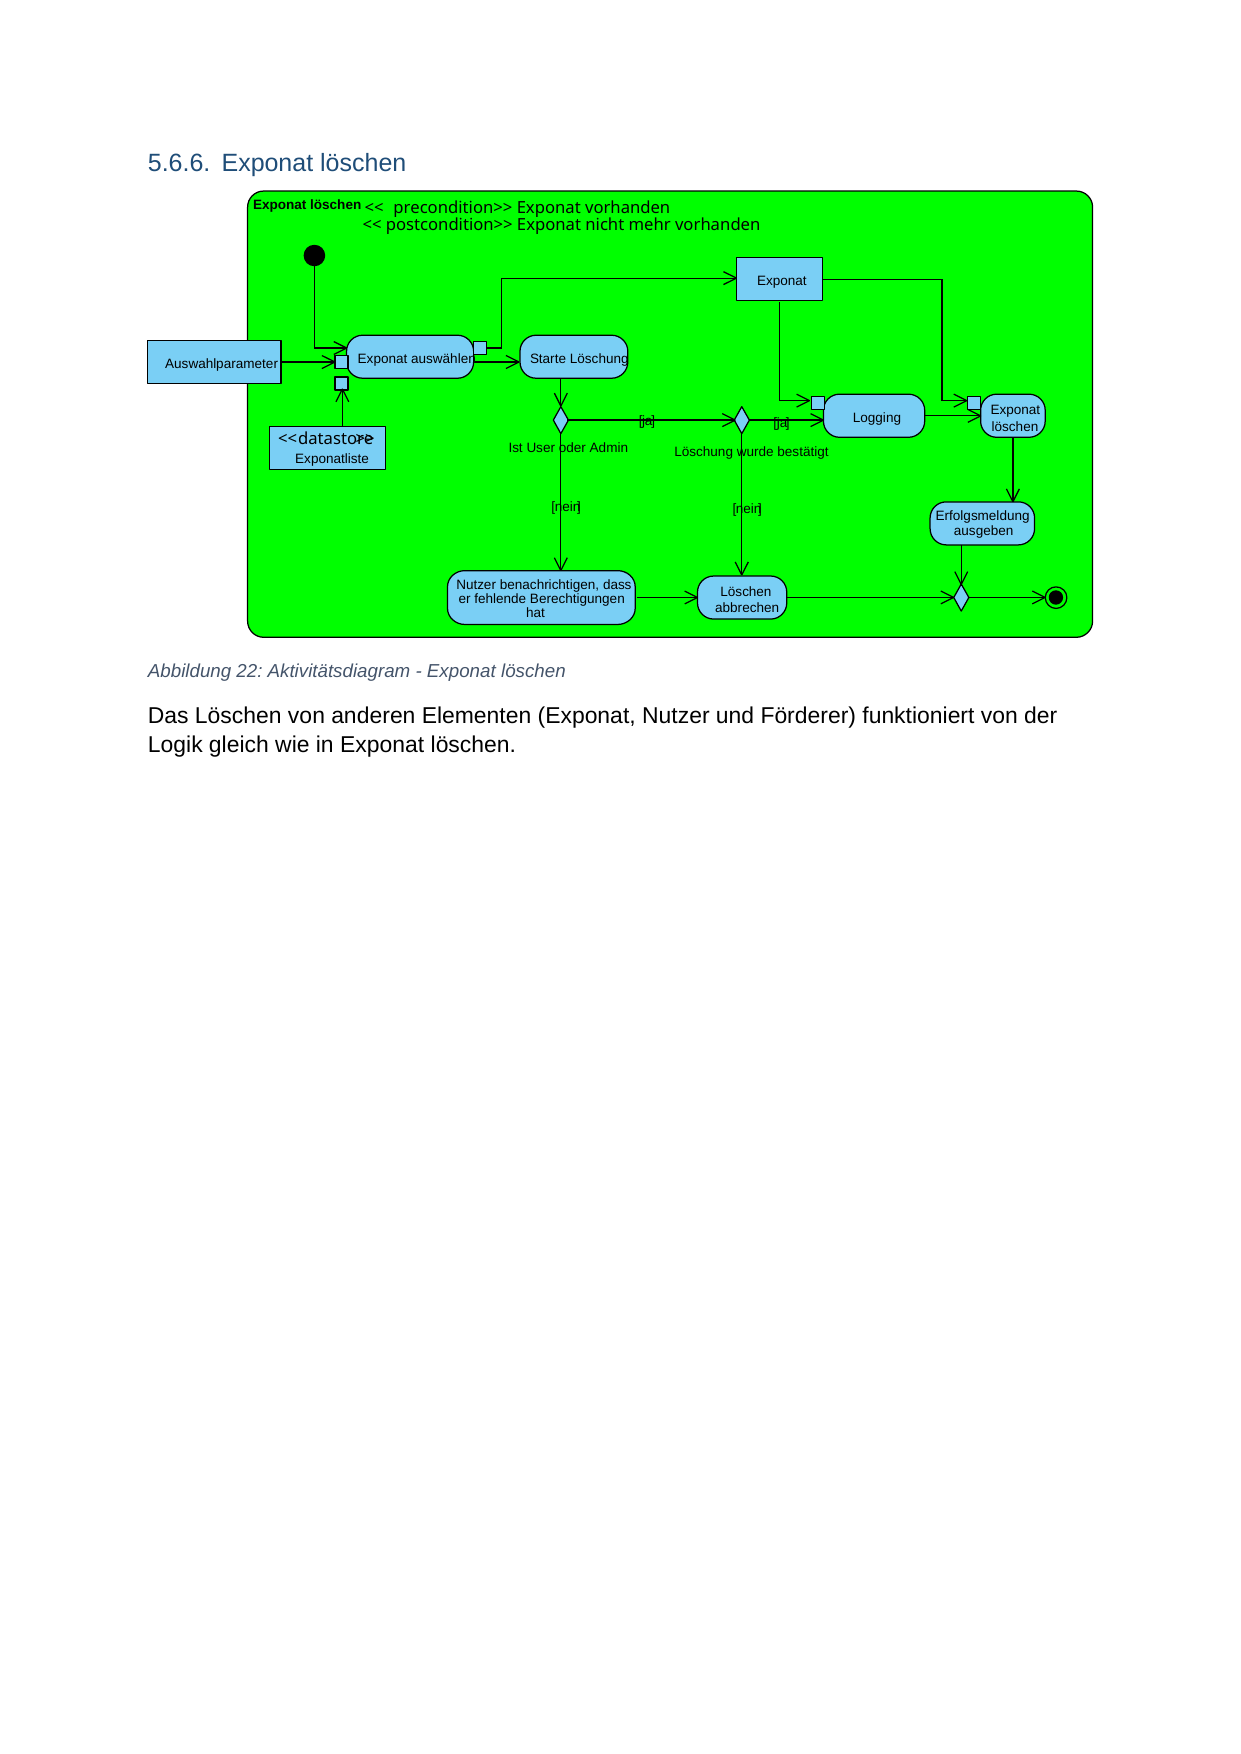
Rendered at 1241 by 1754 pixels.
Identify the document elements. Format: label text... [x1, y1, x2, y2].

subtitle Exponat löschen [148, 148, 1093, 176]
text Abbildung 22: Aktivitätsdiagram - Exponat löschen [148, 660, 1093, 682]
text Das Löschen von anderen Elementen (Exponat, Nutzer und Förderer) funktioniert von der Logik gleich wie in Exponat löschen. [148, 702, 1093, 757]
